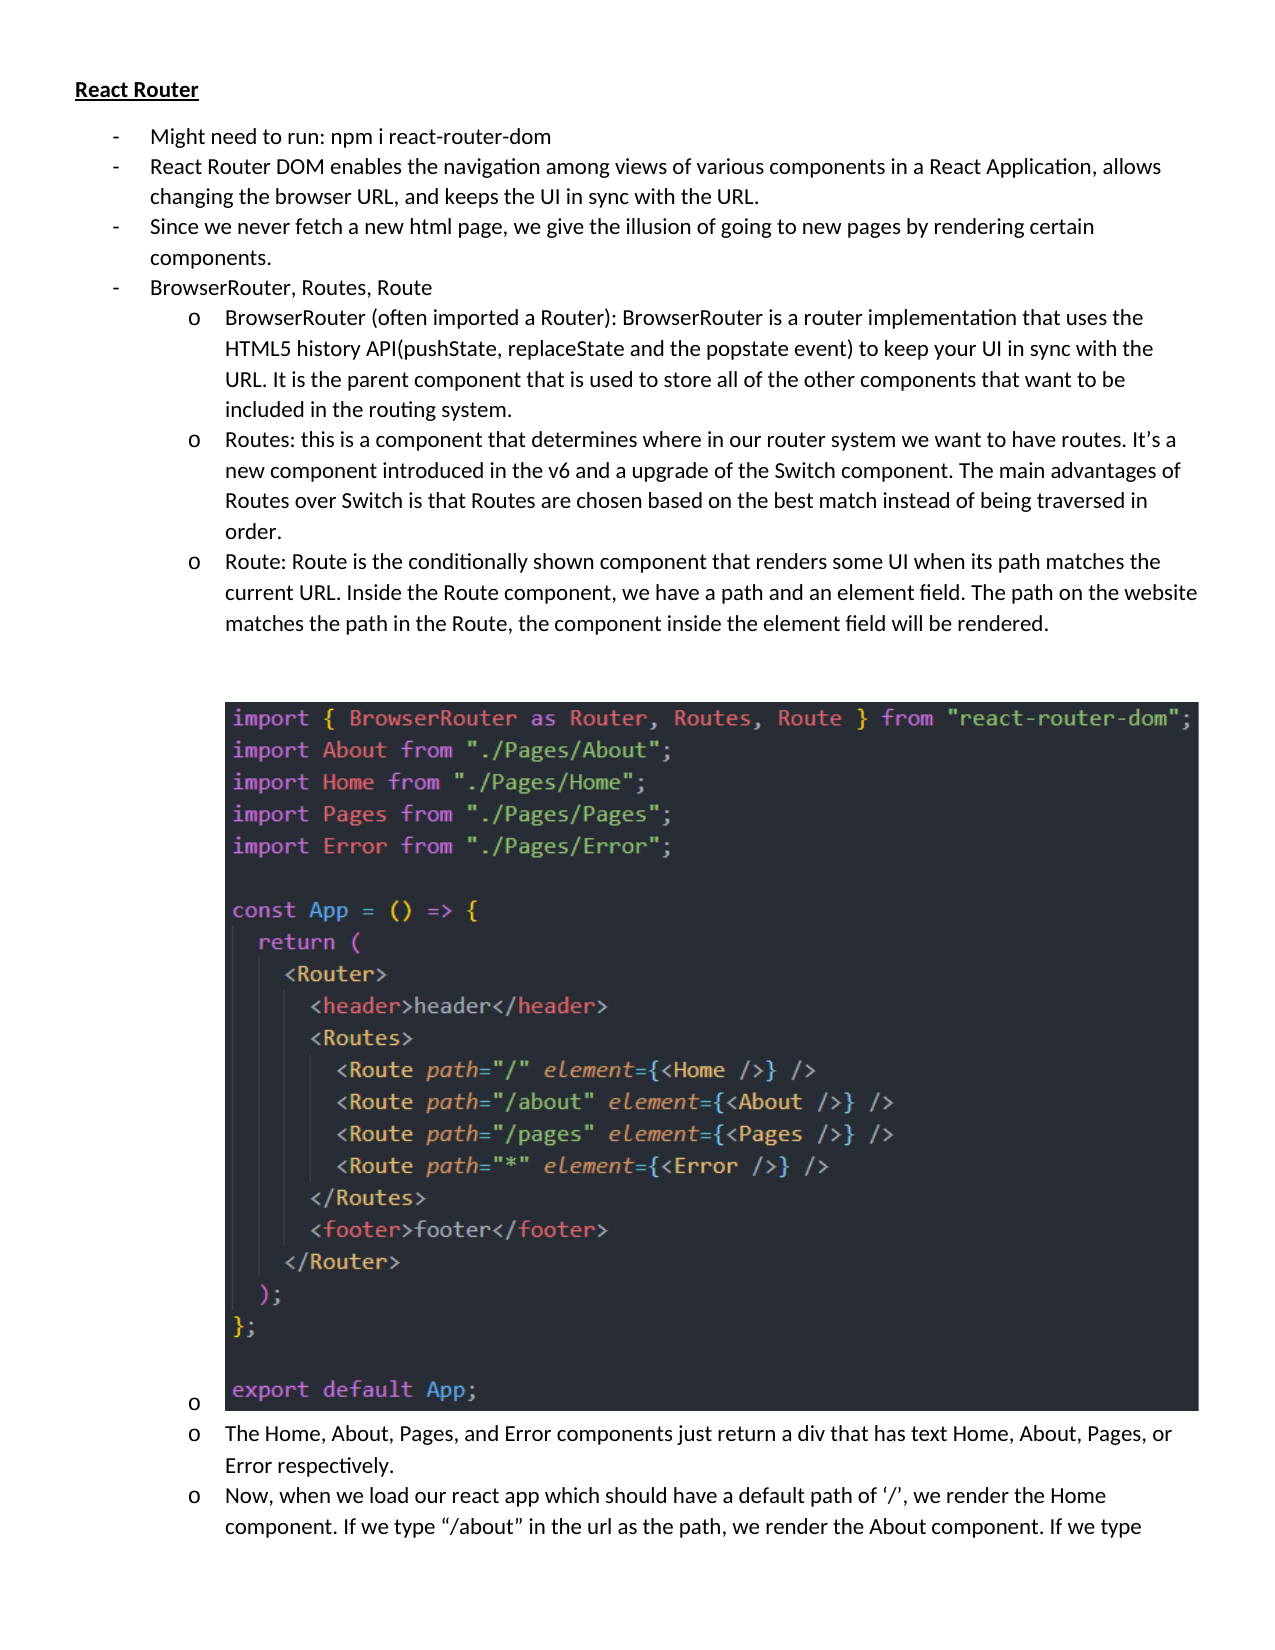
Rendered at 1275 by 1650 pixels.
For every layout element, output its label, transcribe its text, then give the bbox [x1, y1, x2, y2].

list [187, 1481, 1200, 1541]
text React Router [75, 75, 1200, 103]
list Might need to run: npm i react-router-dom [112, 122, 1200, 150]
list BrowserRouter, Routes, Route [112, 273, 1200, 301]
list The Home, About, Pages, and Error components just return a div that has text Home, About, Pages, or Error respectively. [187, 1419, 1200, 1479]
list Routes: this is a component that determines where in our router system we want to have routes. It’s a new component introduced in the v6 and a upgrade of the Switch component. The main advantages of Routes over Switch is that Routes are chosen based on the best match instead of being traversed in order. [187, 425, 1200, 545]
list React Router DOM enables the navigation among views of various components in a React Application, allows changing the browser URL, and keeps the UI in sync with the URL. [112, 152, 1200, 210]
list BrowserRouter (often imported a Router): BrowserRouter is a router implementation that uses the HTML5 history API(pushState, replaceState and the popstate event) to keep your UI in sync with the URL. It is the parent component that is used to store all of the other components that want to be included in the routing system. [187, 303, 1200, 423]
list Since we never fetch a new html page, we give the illusion of going to new pages by rendering certain components. [112, 212, 1200, 271]
picture [225, 702, 1199, 1411]
list Route: Route is the conditionally shown component that renders some UI when its path matches the current URL. Inside the Route component, we have a path and an element field. The path on the website matches the path in the Route, the component inside the element field will be rendered. [187, 547, 1200, 637]
